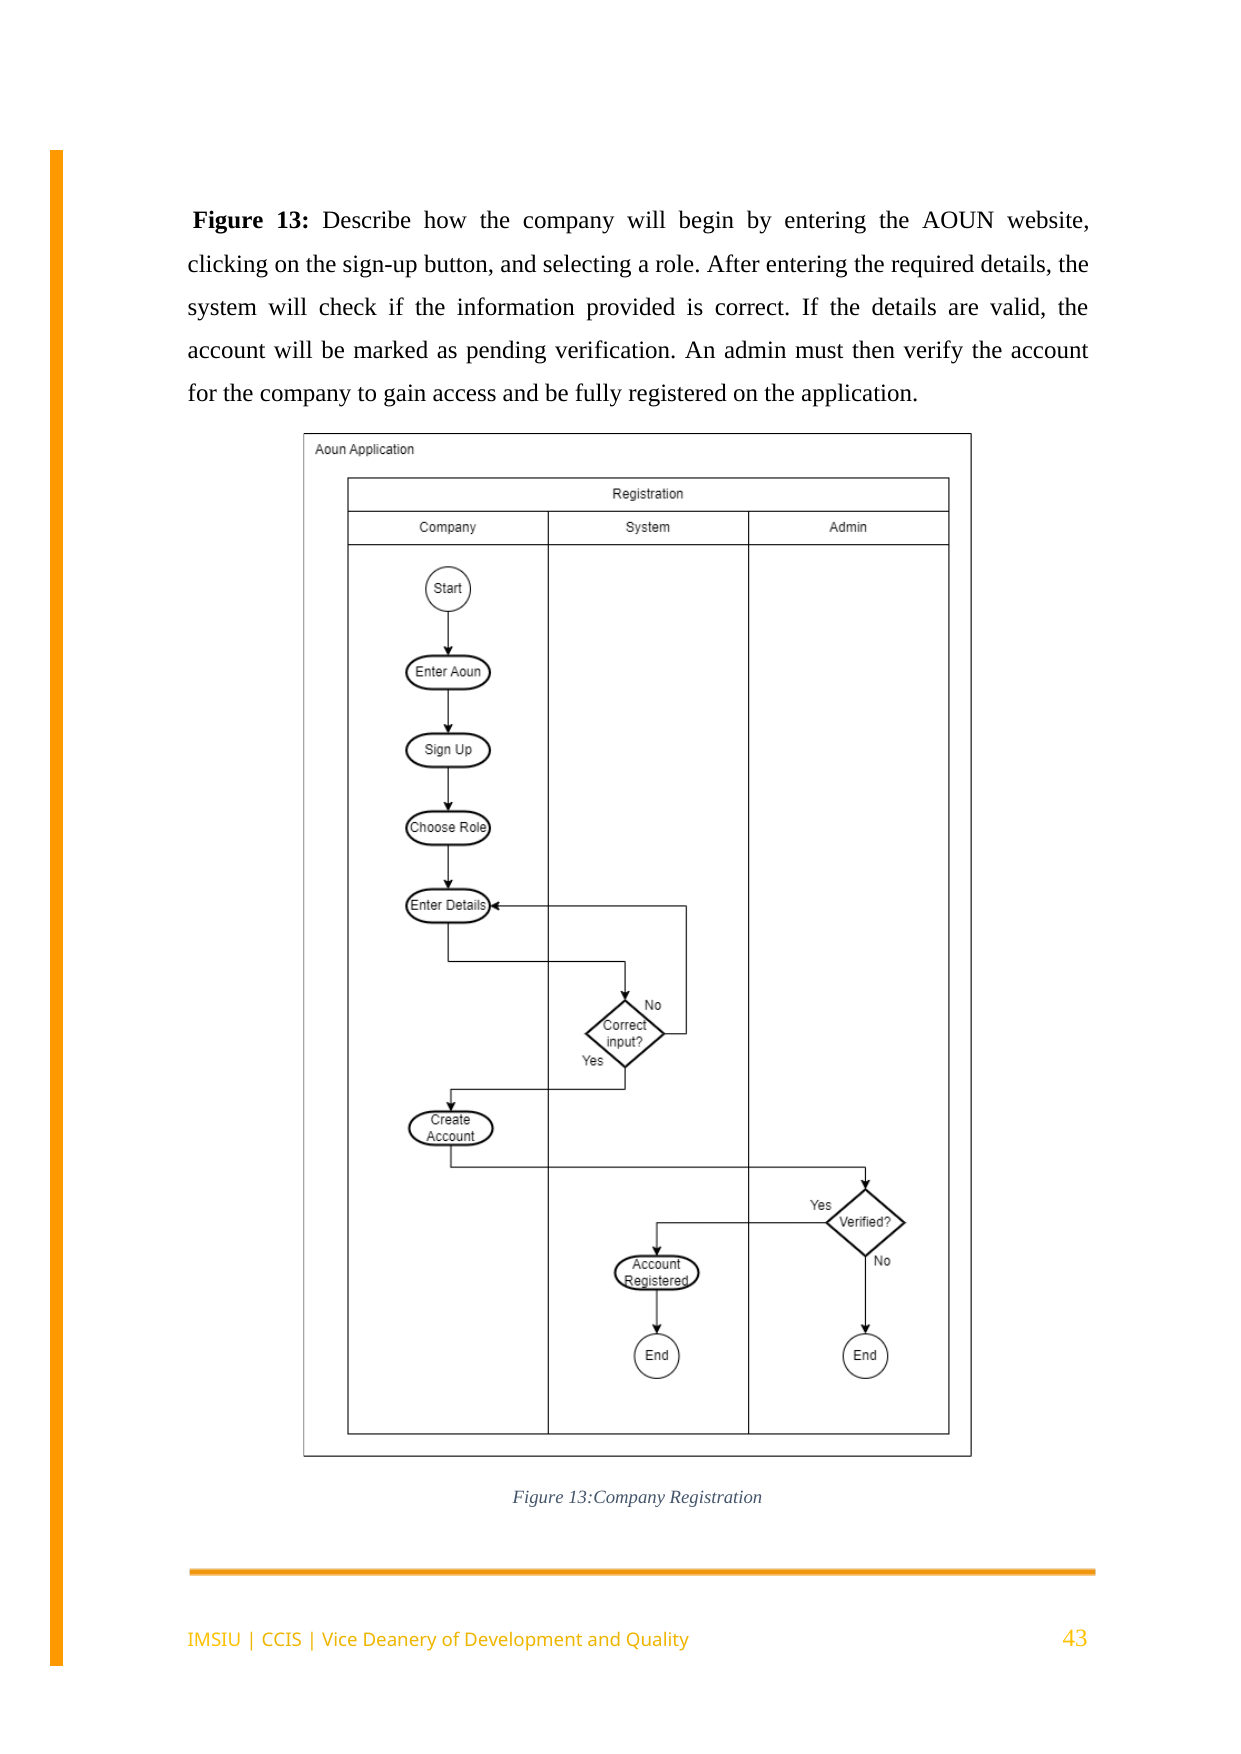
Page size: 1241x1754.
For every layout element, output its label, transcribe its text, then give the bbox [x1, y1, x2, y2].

text Figure 13: Describe how the company will begin by entering the AOUN website, clicking on the sign-up button, and selecting a role. After entering the required details, the system will check if the information provided is correct. If the details are valid, the account will be marked as pending verification. An admin must then verify the account for the company to gain access and be fully registered on the application. [186, 206, 1090, 407]
picture [303, 433, 974, 1459]
picture [187, 1567, 1100, 1576]
